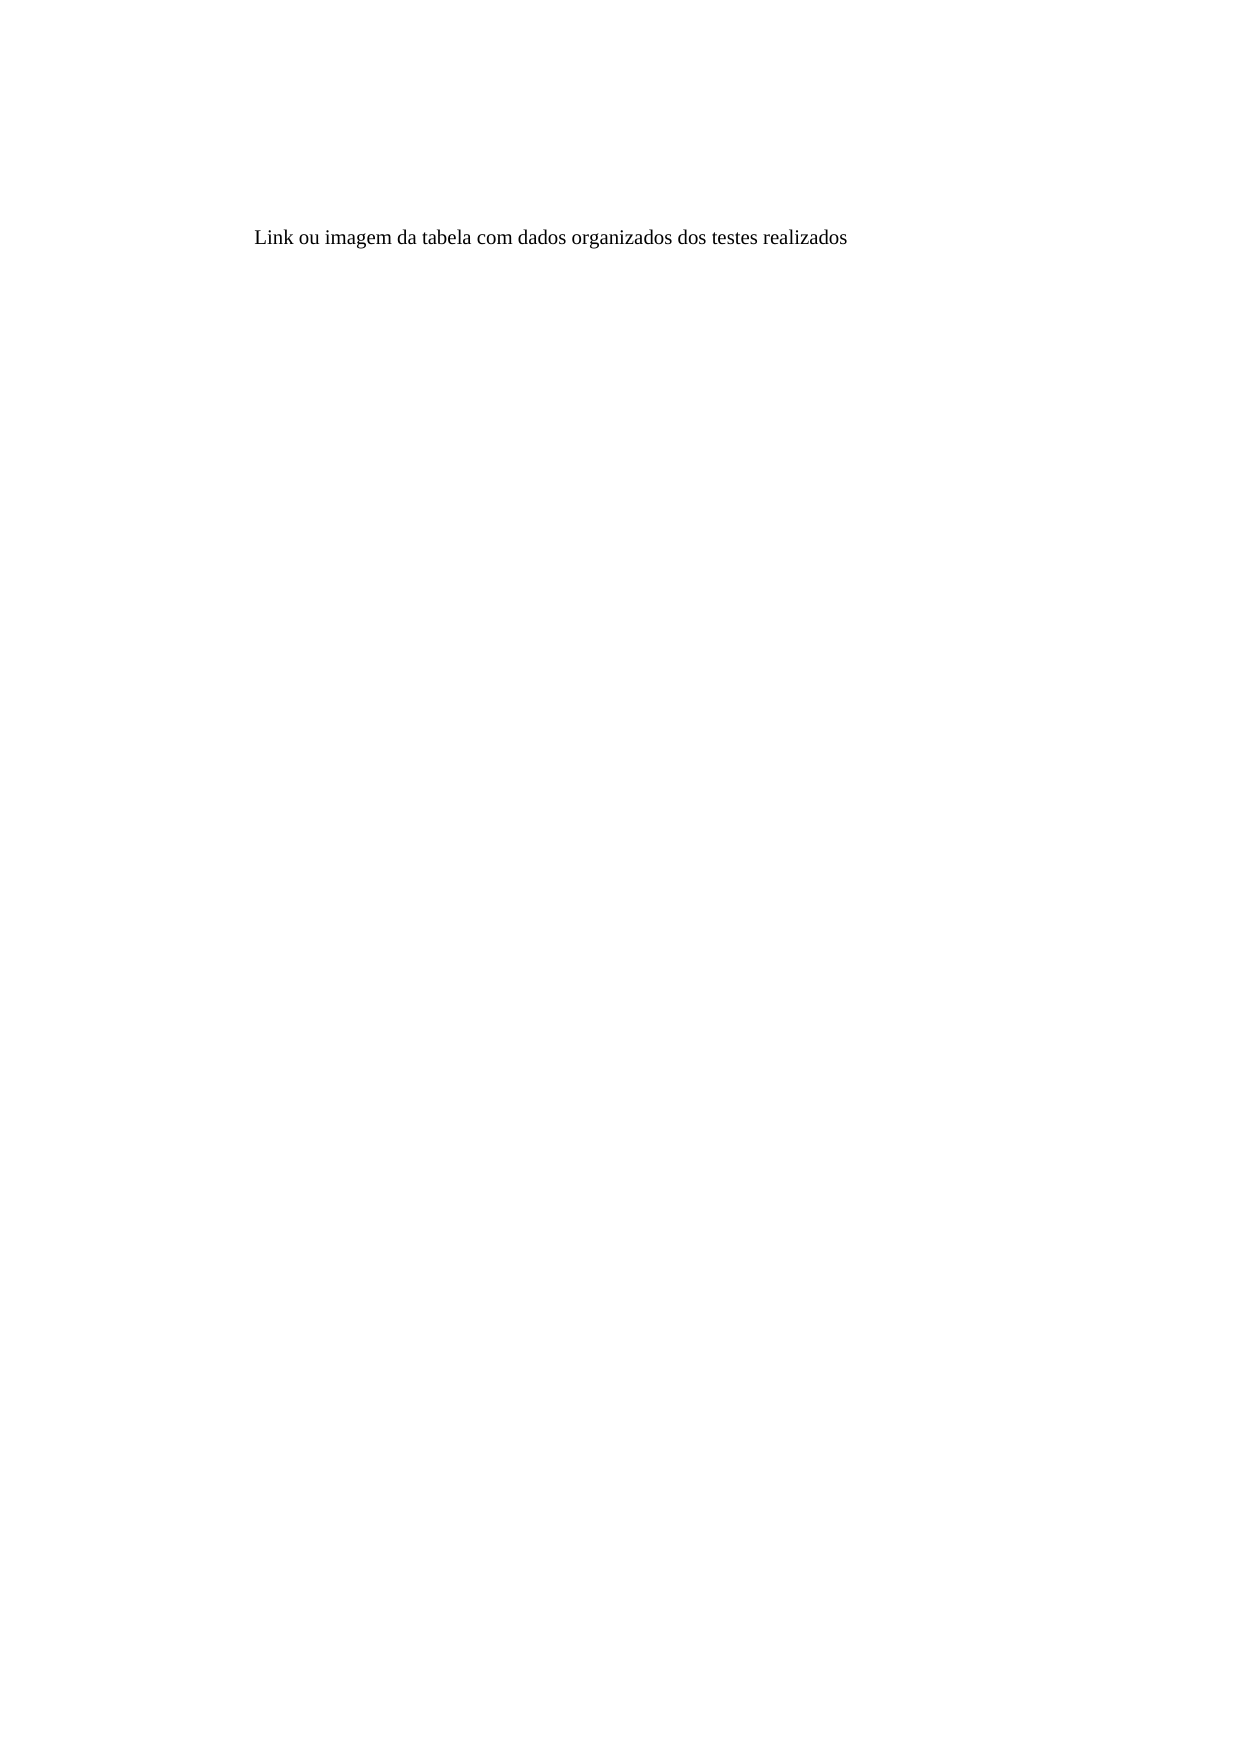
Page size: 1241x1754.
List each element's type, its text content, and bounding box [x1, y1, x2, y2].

text Link ou imagem da tabela com dados organizados dos testes realizados [180, 225, 1125, 249]
